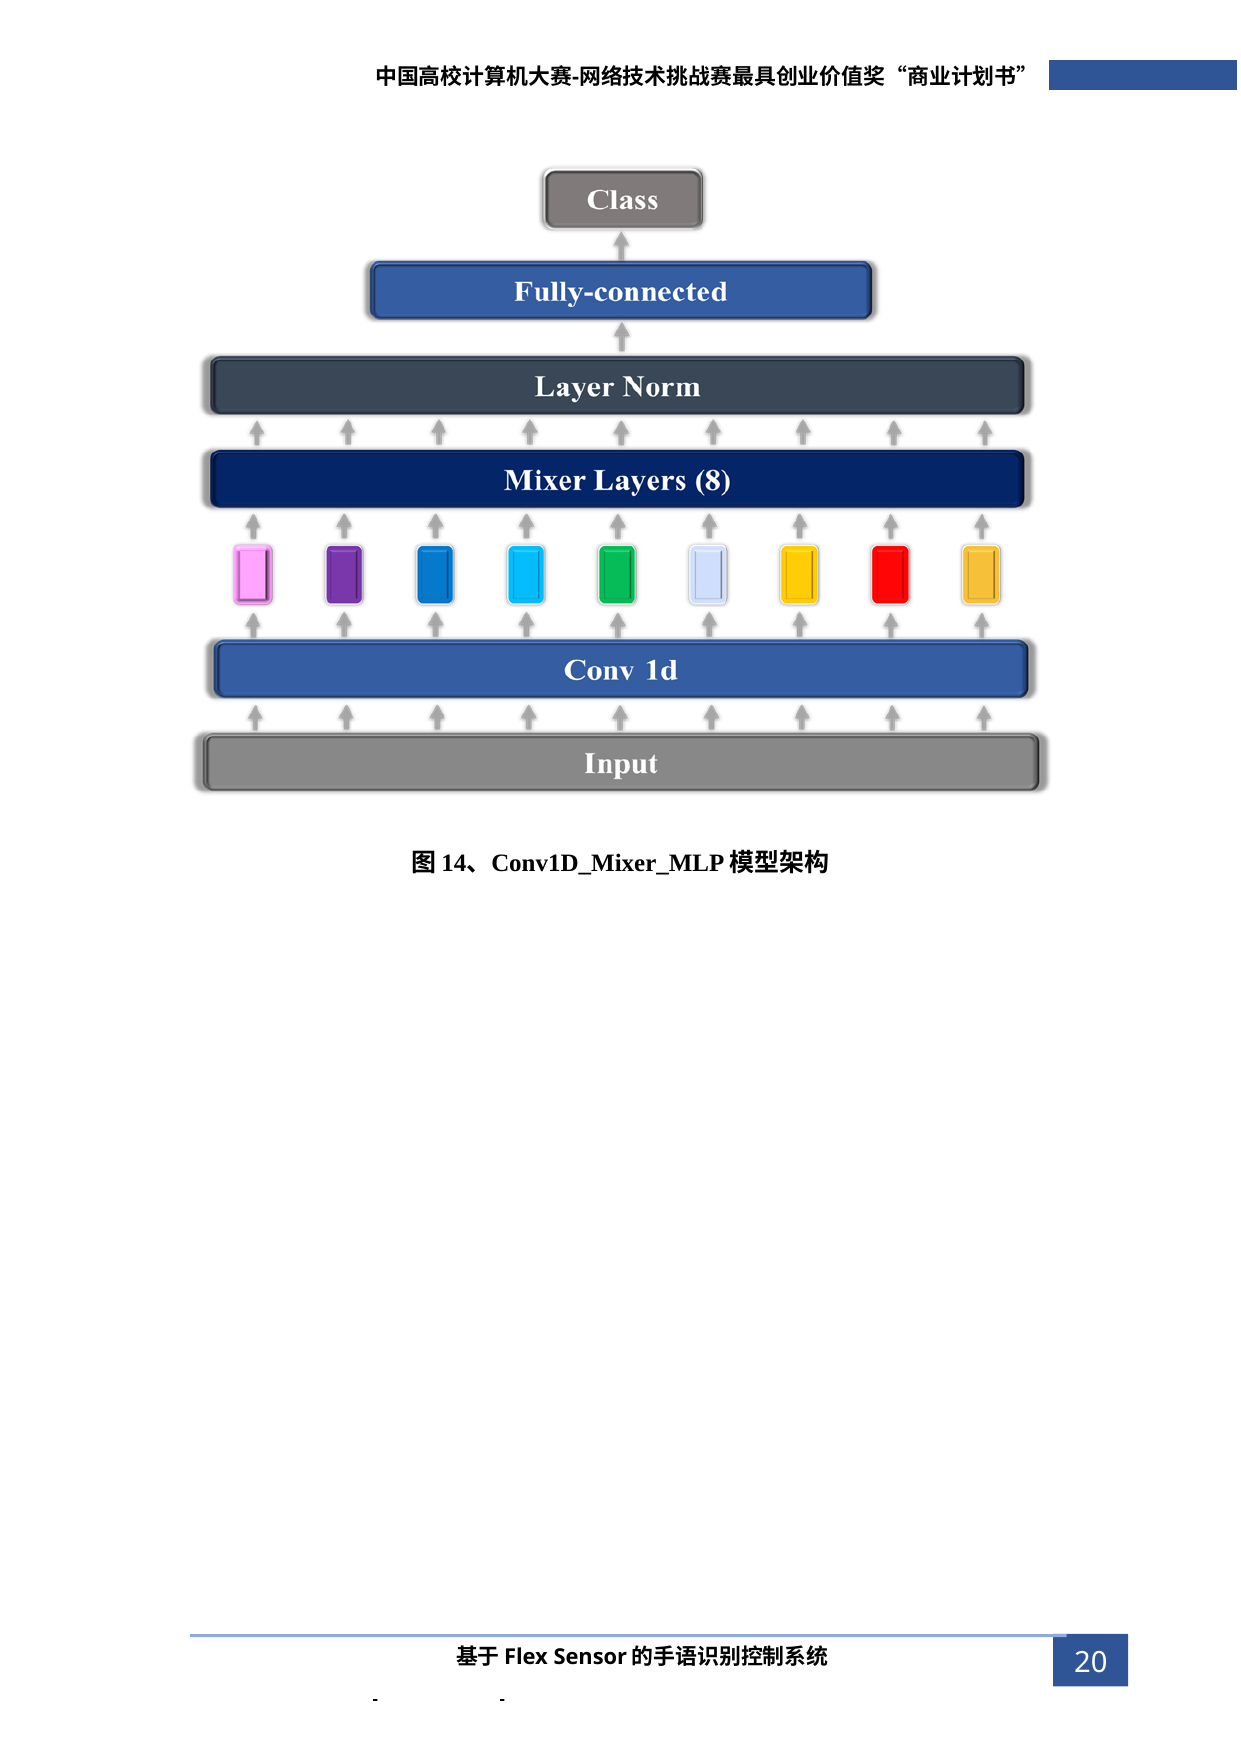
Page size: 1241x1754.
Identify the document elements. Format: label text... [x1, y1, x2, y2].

text 图14、Conv1D_Mixer_MLP 模型架构 [187, 828, 1053, 893]
picture [187, 162, 1053, 798]
